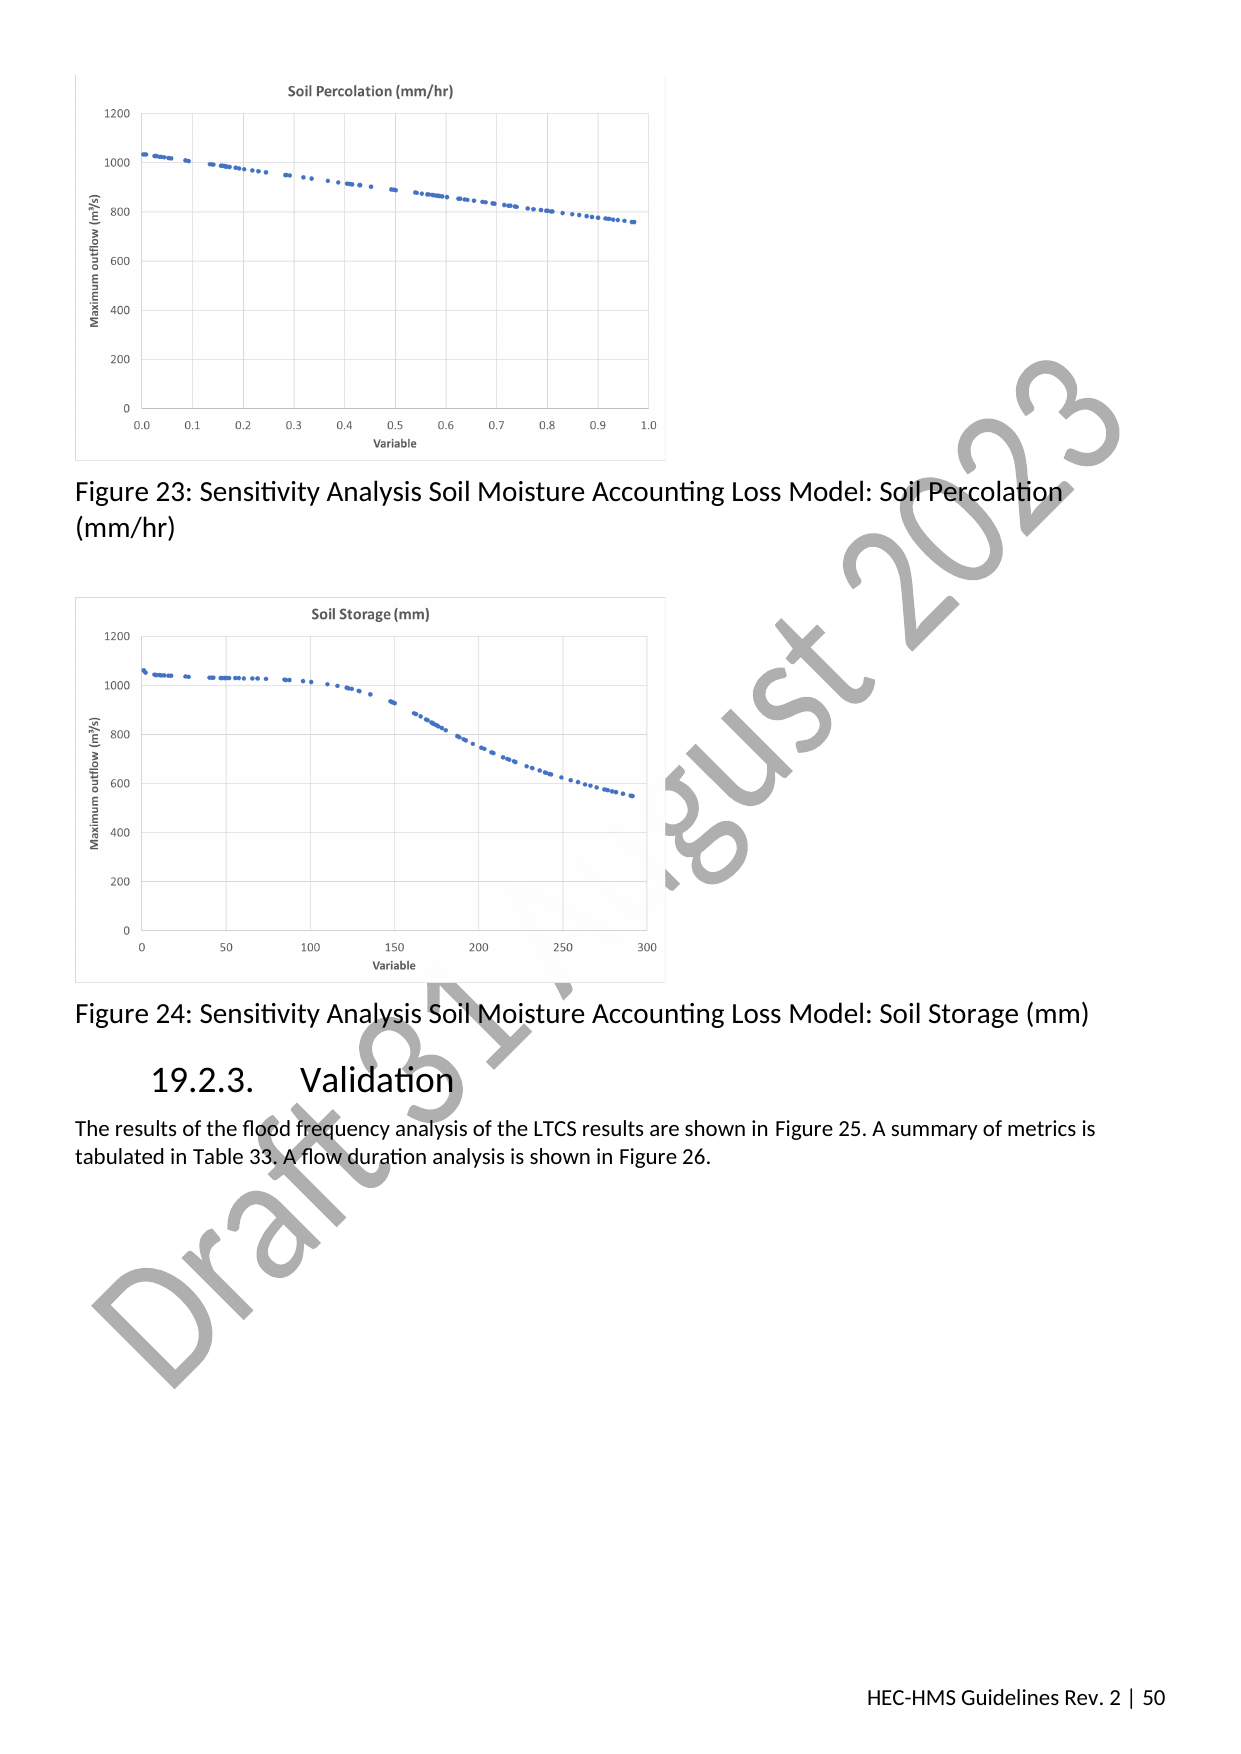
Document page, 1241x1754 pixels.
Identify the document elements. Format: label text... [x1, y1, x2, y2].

text Figure 24: Sensitivity Analysis Soil Moisture Accounting Loss Model: Soil Storage (mm) [75, 996, 1165, 1031]
text Figure 23: Sensitivity Analysis Soil Moisture Accounting Loss Model: Soil Percolation (mm/hr) [75, 473, 1165, 544]
picture [75, 597, 666, 983]
text The results of the flood frequency analysis of the LTCS results are shown in Figure 25. A summary of metrics is tabulated in Table 33. A flow duration analysis is shown in Figure 26. [75, 1114, 1165, 1171]
subtitle Validation [150, 1056, 1165, 1102]
picture [75, 75, 666, 461]
